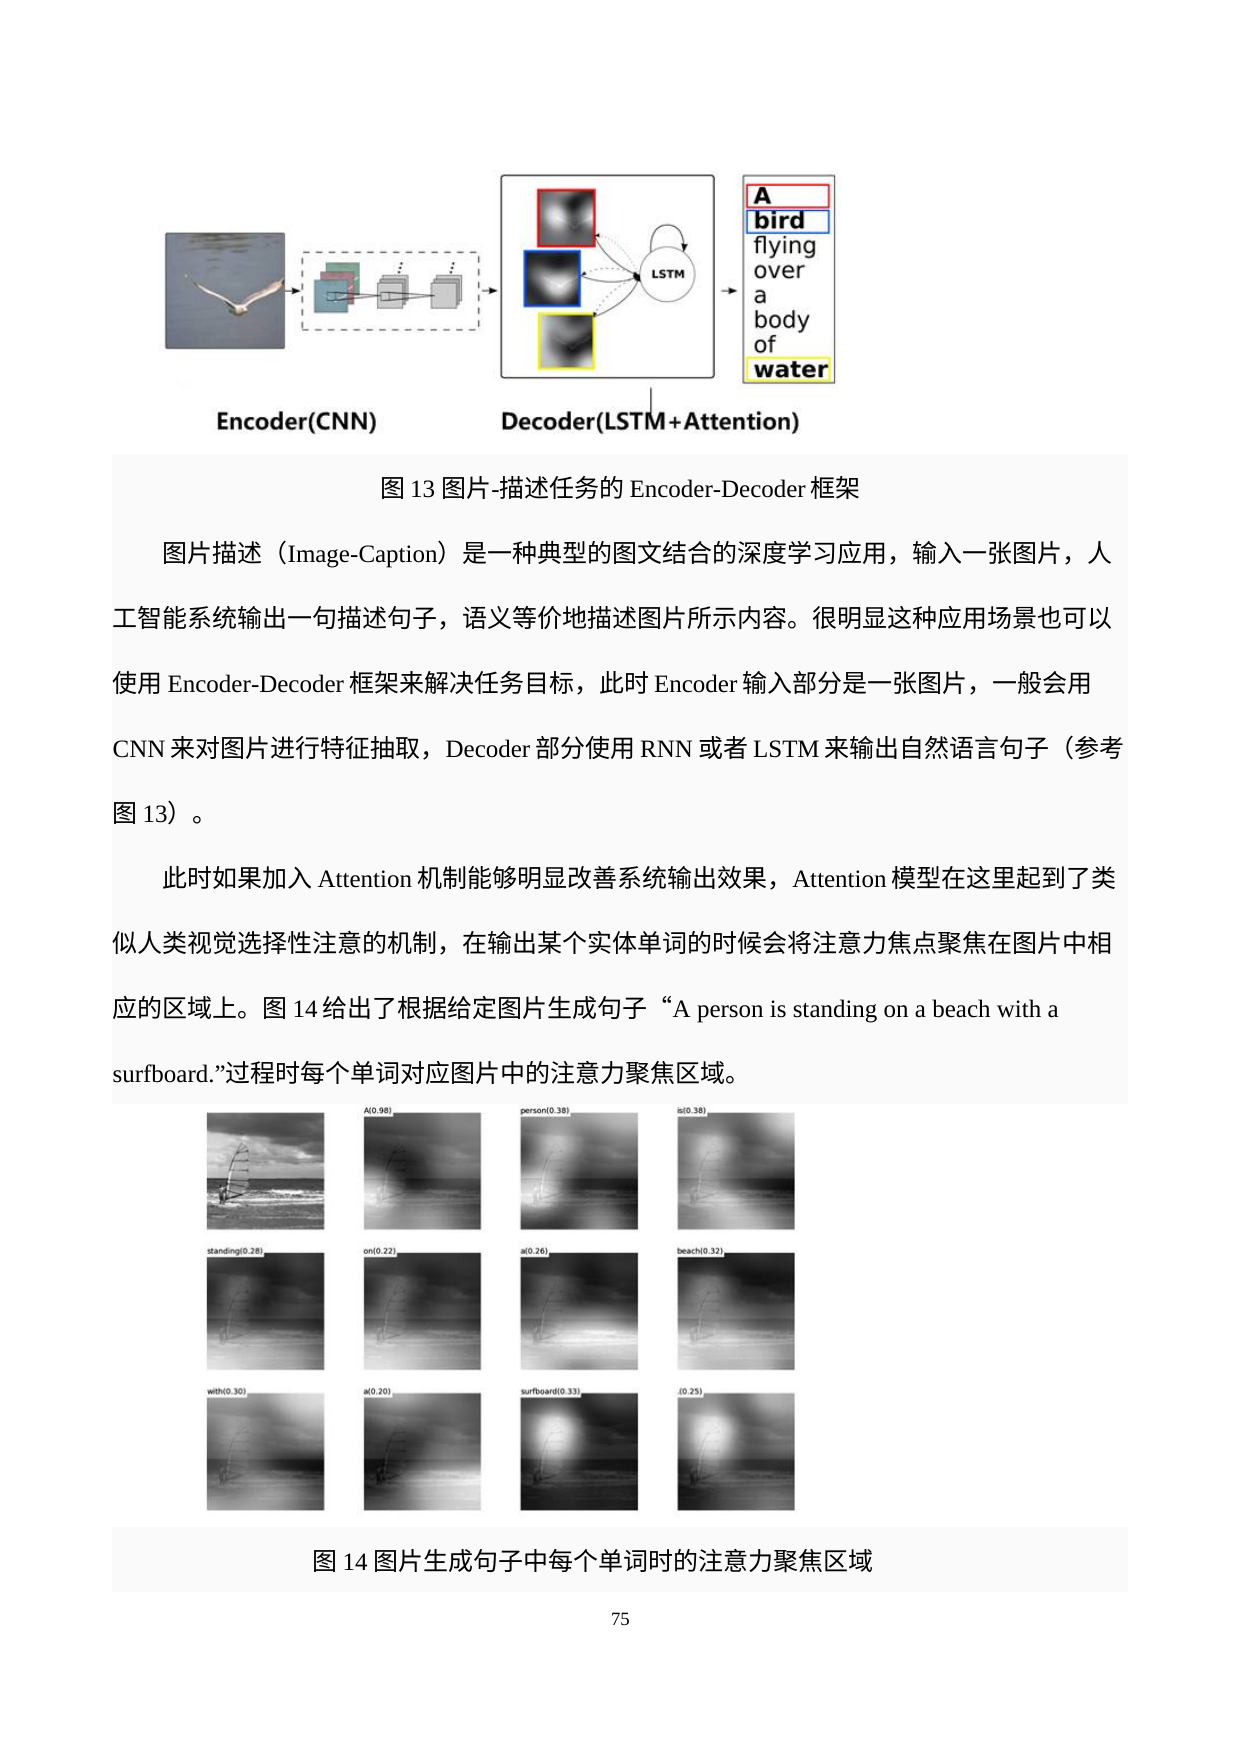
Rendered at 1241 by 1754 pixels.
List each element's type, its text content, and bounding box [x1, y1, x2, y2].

text 此时如果加入Attention机制能够明显改善系统输出效果，Attention模型在这里起到了类似人类视觉选择性注意的机制，在输出某个实体单词的时候会将注意力焦点聚焦在图片中相应的区域上。图14给出了根据给定图片生成句子“A person is standing on a beach with a surfboard.”过程时每个单词对应图片中的注意力聚焦区域。 [112, 844, 1128, 1104]
text 图13 图片-描述任务的Encoder-Decoder框架 [112, 454, 1128, 519]
picture [203, 1104, 799, 1518]
text 图片描述（Image-Caption）是一种典型的图文结合的深度学习应用，输入一张图片，人工智能系统输出一句描述句子，语义等价地描述图片所示内容。很明显这种应用场景也可以使用Encoder-Decoder框架来解决任务目标，此时Encoder输入部分是一张图片，一般会用CNN来对图片进行特征抽取，Decoder部分使用RNN或者LSTM来输出自然语言句子（参考图13）。 [112, 519, 1128, 844]
text 图14 图片生成句子中每个单词时的注意力聚焦区域 [112, 1527, 1128, 1592]
picture [157, 162, 842, 441]
